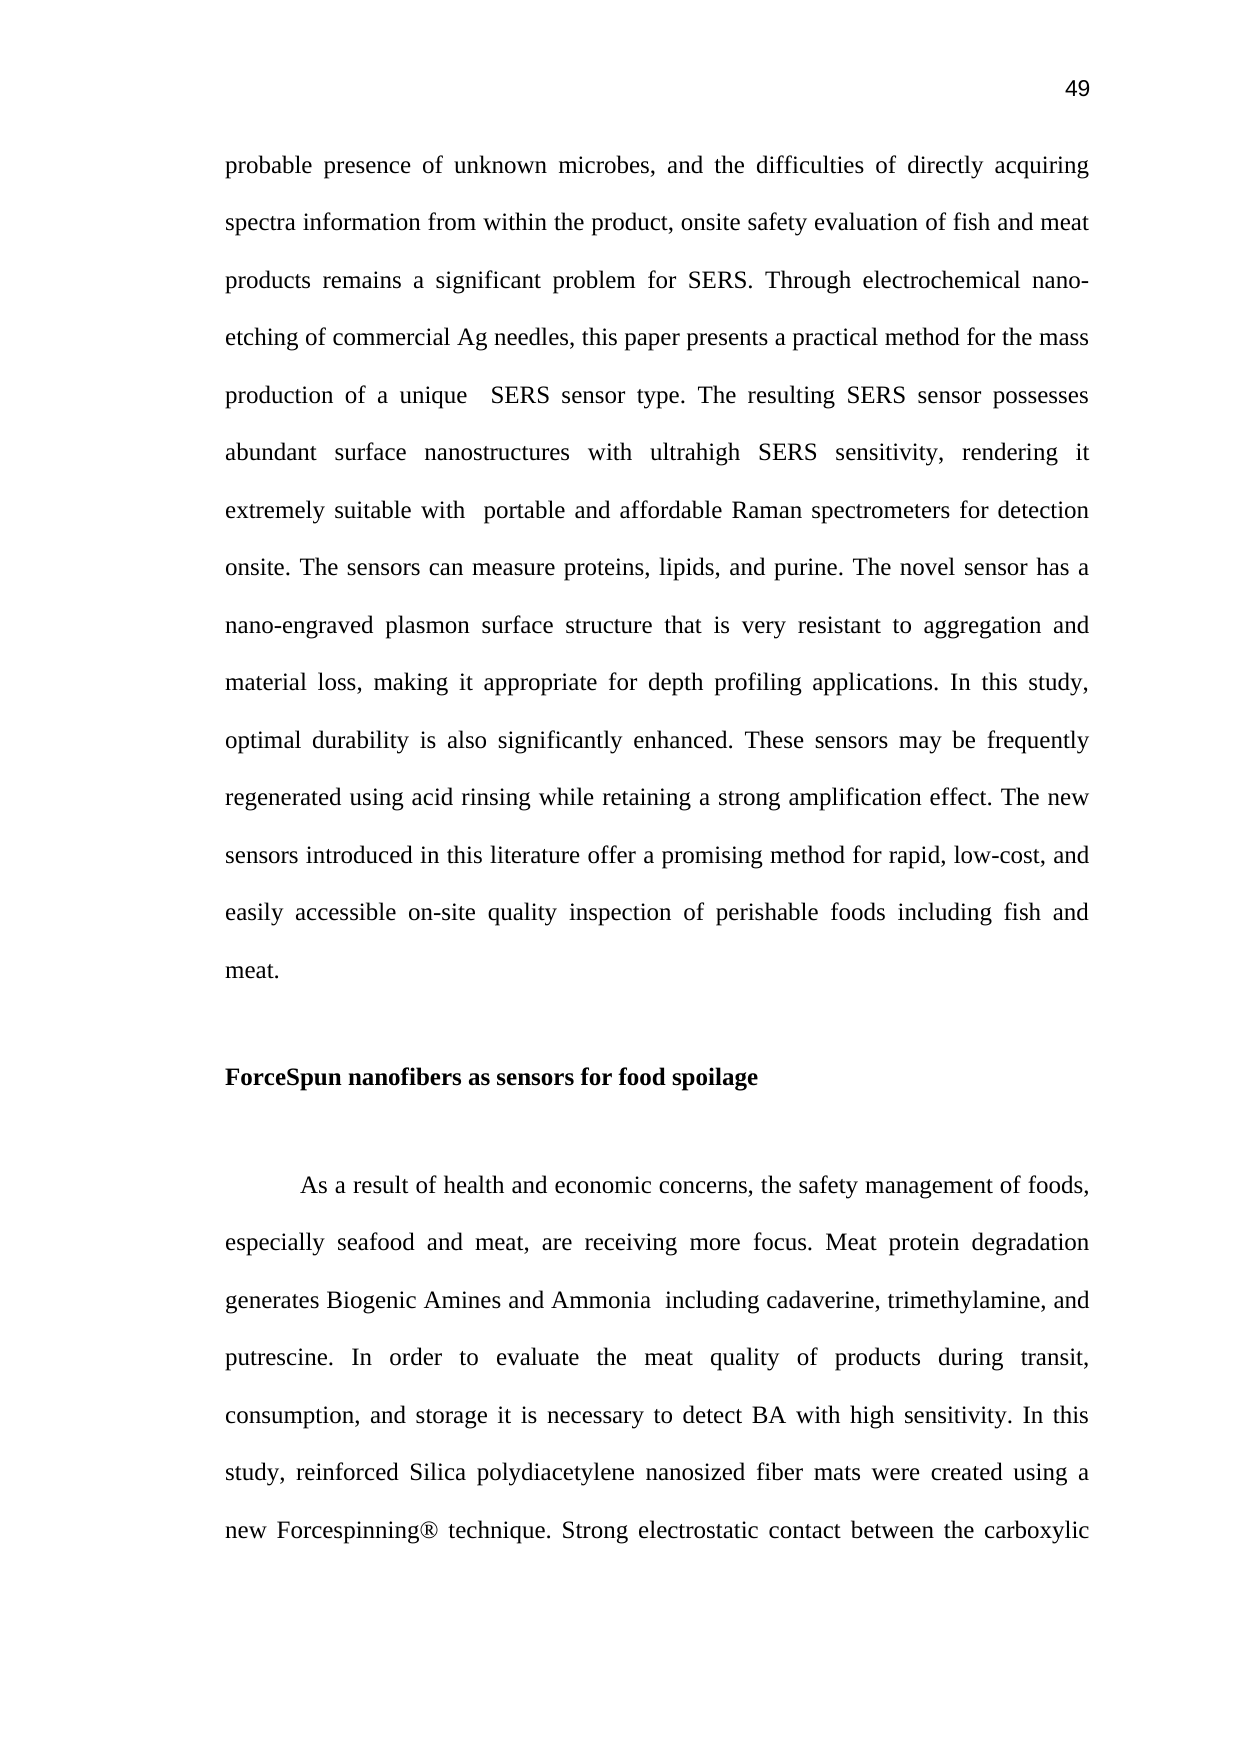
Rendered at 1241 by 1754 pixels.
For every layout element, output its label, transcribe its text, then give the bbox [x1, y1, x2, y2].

subtitle ForceSpun nanofibers as sensors for food spoilage [225, 1062, 1090, 1091]
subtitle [225, 1170, 1090, 1544]
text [225, 150, 1090, 984]
